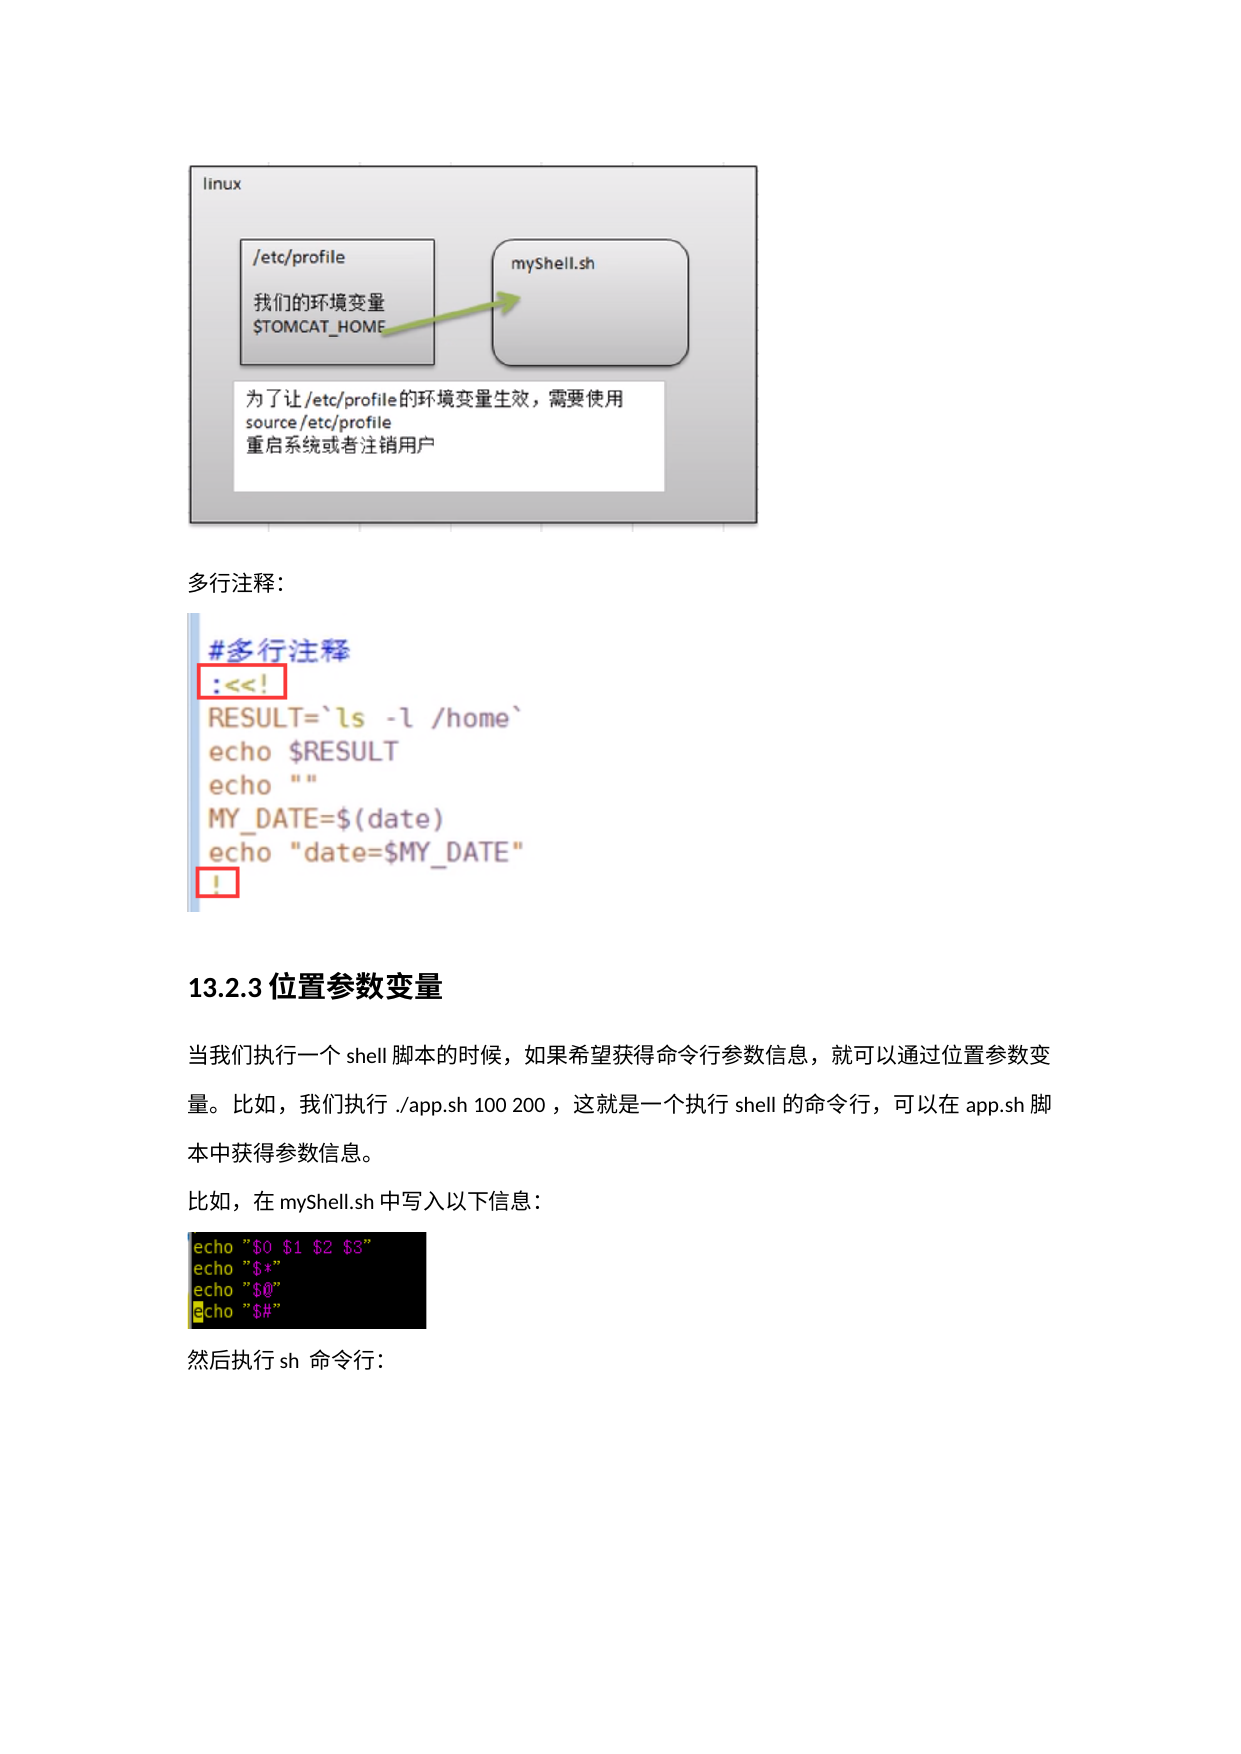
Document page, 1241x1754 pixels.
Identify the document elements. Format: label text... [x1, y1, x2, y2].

subtitle 13.2.3位置参数变量 [187, 952, 1053, 1017]
picture [187, 613, 607, 912]
text 当我们执行一个shell 脚本的时候，如果希望获得命令行参数信息，就可以通过位置参数变量。比如，我们执行 ./app.sh 100 200 ，这就是一个执行shell 的命令行，可以在app.sh 脚本中获得参数信息。 [187, 1038, 1053, 1168]
text 比如，在myShell.sh 中写入以下信息： [187, 1184, 1053, 1216]
list 然后执行sh 命令行： [187, 1343, 1053, 1376]
picture [187, 162, 759, 532]
list 多行注释： [187, 565, 1053, 598]
picture [187, 1232, 427, 1329]
